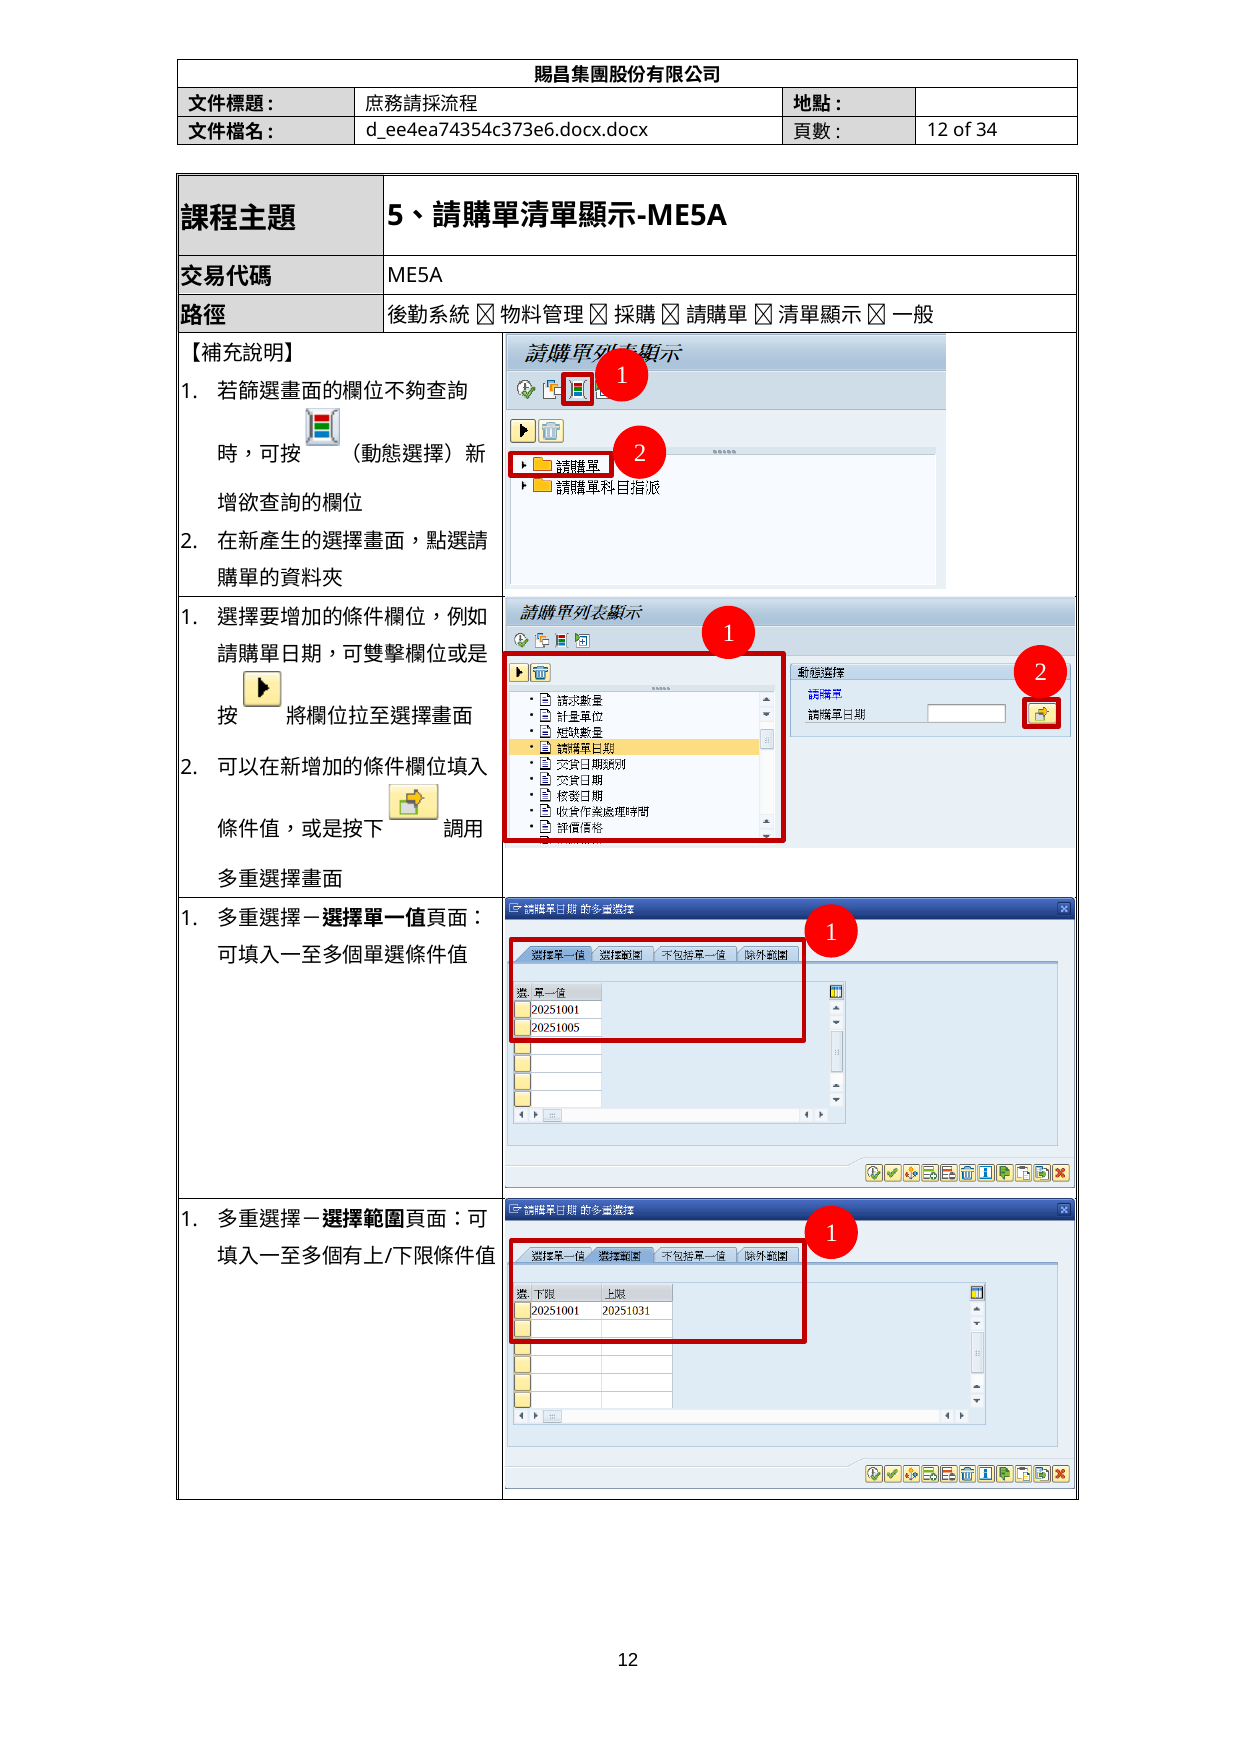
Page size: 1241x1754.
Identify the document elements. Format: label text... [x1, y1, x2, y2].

table_cell 多重選擇－選擇單一值頁面：可填入一至多個單選條件值 [179, 898, 502, 1198]
table_cell 後勤系統 物料管理 採購 請購單 清單顯示 一般 [384, 295, 1076, 332]
picture [505, 1198, 1075, 1489]
table_cell ME5A [384, 256, 1076, 293]
picture [505, 596, 1075, 848]
table_cell 交易代碼 [179, 256, 383, 293]
picture [507, 656, 781, 838]
table_cell [503, 597, 1076, 897]
picture [305, 408, 340, 446]
table_cell 多重選擇－選擇範圍頁面：可填入一至多個有上/下限條件值 [179, 1199, 502, 1499]
table_cell [503, 898, 1076, 1198]
table_cell [503, 333, 1076, 596]
table_cell [503, 1199, 1076, 1499]
picture [388, 784, 439, 820]
table_header 課程主題 [179, 176, 383, 255]
picture [505, 333, 946, 589]
table_header 5、請購單清單顯示-ME5A [384, 176, 1076, 255]
table_cell 【補充說明】 若篩選畫面的欄位不夠查詢時，可按 （動態選擇）新增欲查詢的欄位 在新產生的選擇畫面，點選請購單的資料夾 [179, 333, 502, 596]
table_cell 路徑 [179, 295, 383, 332]
table_cell 選擇要增加的條件欄位，例如請購單日期，可雙擊欄位或是按 將欄位拉至選擇畫面 可以在新增加的條件欄位填入條件值，或是按下 調用多重選擇畫面 [179, 597, 502, 897]
picture [243, 671, 282, 707]
picture [505, 897, 1075, 1188]
